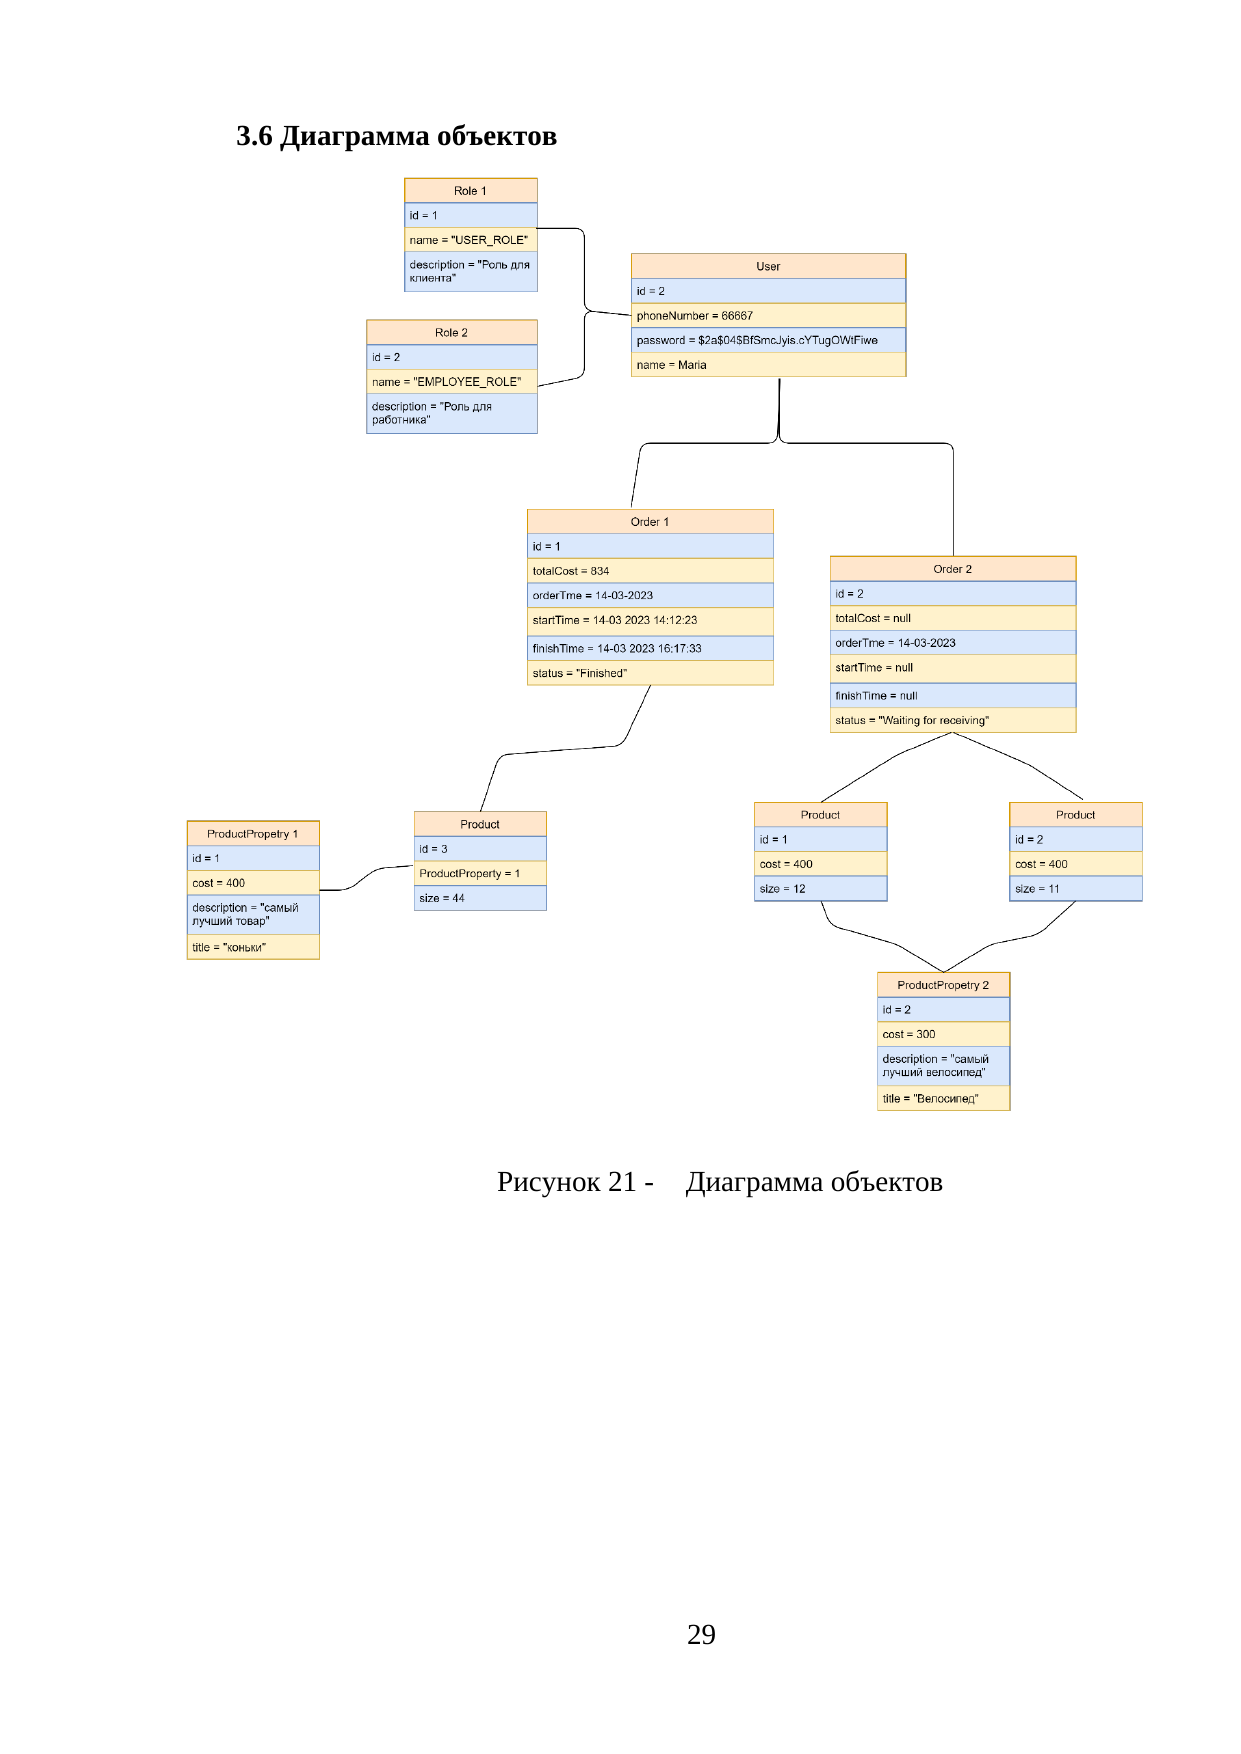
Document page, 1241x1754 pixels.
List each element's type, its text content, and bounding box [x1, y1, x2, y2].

list Диаграмма объектов [236, 118, 1152, 152]
picture [177, 168, 1152, 1123]
text Диаграмма объектов [288, 1164, 1152, 1198]
